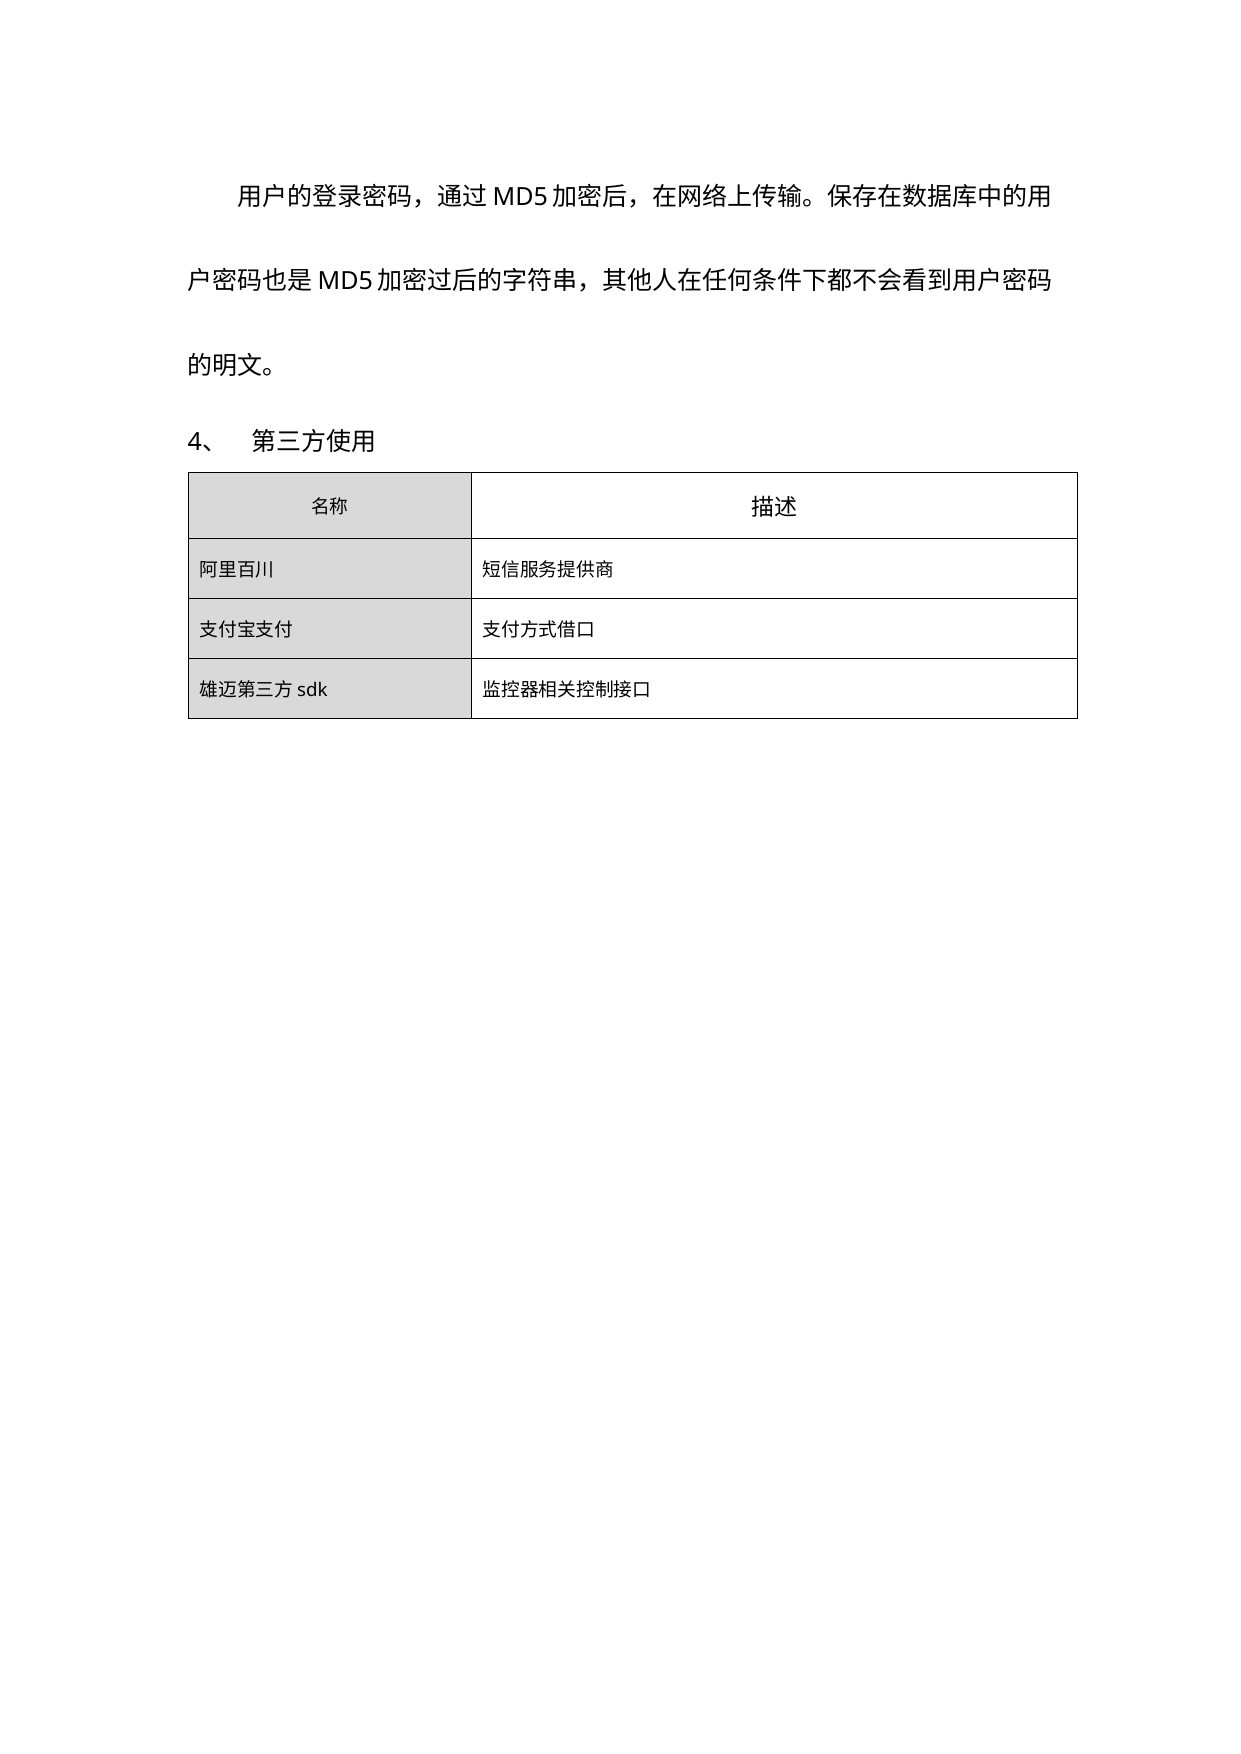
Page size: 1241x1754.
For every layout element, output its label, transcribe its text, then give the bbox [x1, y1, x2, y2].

table_header 名称 [189, 473, 471, 538]
text 用户的登录密码，通过MD5加密后，在网络上传输。保存在数据库中的用户密码也是MD5加密过后的字符串，其他人在任何条件下都不会看到用户密码的明文。 [187, 162, 1053, 396]
table_header 描述 [472, 473, 1077, 538]
list 第三方使用 [187, 407, 1053, 472]
table_cell 雄迈第三方sdk [189, 659, 471, 718]
table_cell 支付宝支付 [189, 599, 471, 658]
table_cell 短信服务提供商 [472, 539, 1077, 598]
table_cell 阿里百川 [189, 539, 471, 598]
table_cell 监控器相关控制接口 [472, 659, 1077, 718]
table_cell 支付方式借口 [472, 599, 1077, 658]
